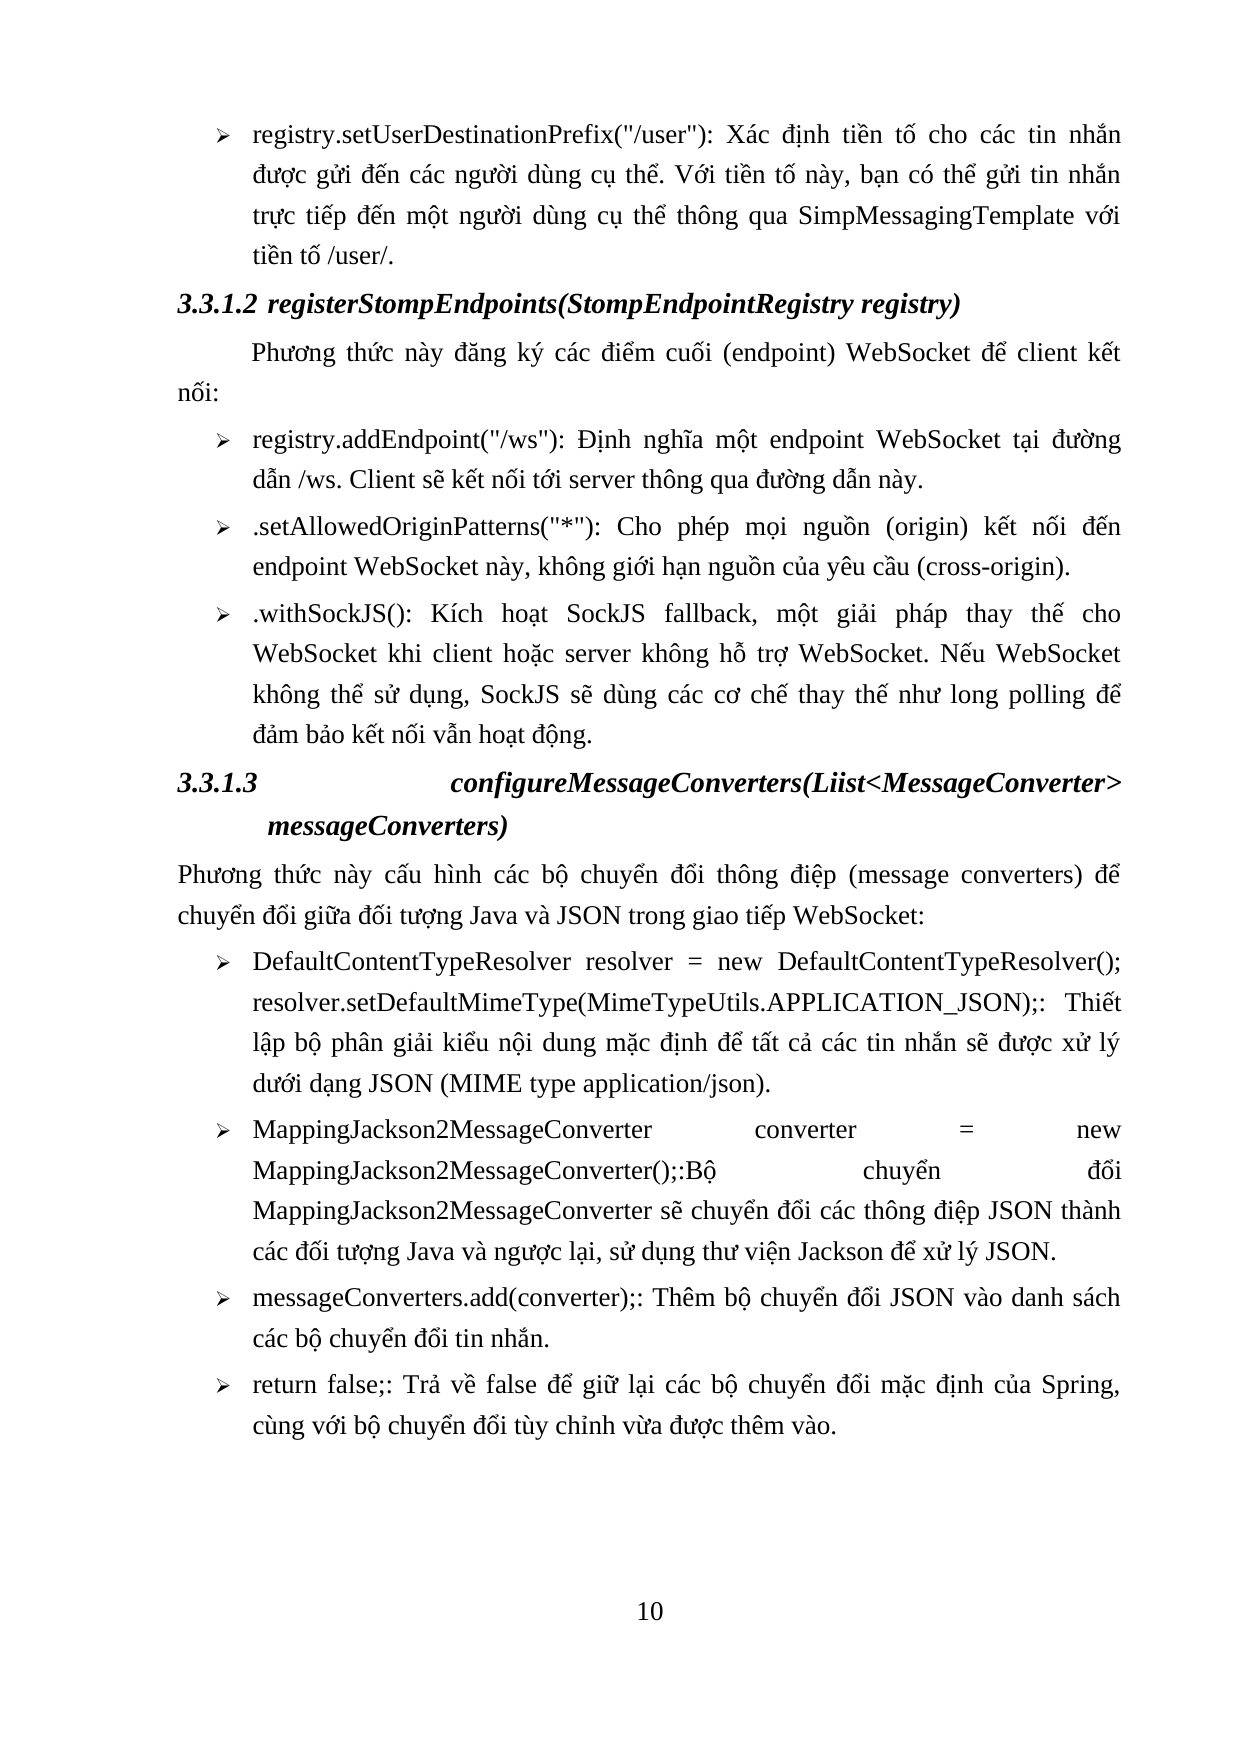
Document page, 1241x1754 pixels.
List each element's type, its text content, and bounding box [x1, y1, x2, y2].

list return false;: Trả về false để giữ lại các bộ chuyển đổi mặc định của Spring, cùng với bộ chuyển đổi tùy chỉnh vừa được thêm vào. [215, 1368, 1122, 1440]
subtitle registerStompEndpoints(StompEndpointRegistry registry) [177, 286, 1122, 319]
list messageConverters.add(converter);: Thêm bộ chuyển đổi JSON vào danh sách các bộ chuyển đổi tin nhắn. [215, 1281, 1122, 1353]
list registry.setUserDestinationPrefix("/user"): Xác định tiền tố cho các tin nhắn được gửi đến các người dùng cụ thể. Với tiền tố này, bạn có thể gửi tin nhắn trực tiếp đến một người dùng cụ thể thông qua SimpMessagingTemplate với tiền tố /user/. [215, 118, 1122, 271]
list registry.addEndpoint("/ws"): Định nghĩa một endpoint WebSocket tại đường dẫn /ws. Client sẽ kết nối tới server thông qua đường dẫn này. [215, 423, 1122, 494]
subtitle configureMessageConverters(Liist<MessageConverter> messageConverters) [177, 765, 1122, 842]
text Phương thức này đăng ký các điểm cuối (endpoint) WebSocket để client kết nối: [177, 336, 1122, 407]
text Phương thức này cấu hình các bộ chuyển đổi thông điệp (message converters) để chuyển đổi giữa đối tượng Java và JSON trong giao tiếp WebSocket: [177, 858, 1122, 930]
list DefaultContentTypeResolver resolver = new DefaultContentTypeResolver(); resolver.setDefaultMimeType(MimeTypeUtils.APPLICATION_JSON);: Thiết lập bộ phân giải kiểu nội dung mặc định để tất cả các tin nhắn sẽ được xử lý dưới dạng JSON (MIME type application/json). [215, 945, 1122, 1098]
list .withSockJS(): Kích hoạt SockJS fallback, một giải pháp thay thế cho WebSocket khi client hoặc server không hỗ trợ WebSocket. Nếu WebSocket không thể sử dụng, SockJS sẽ dùng các cơ chế thay thế như long polling để đảm bảo kết nối vẫn hoạt động. [215, 597, 1122, 749]
list MappingJackson2MessageConverter converter = new MappingJackson2MessageConverter();:Bộ chuyển đổi MappingJackson2MessageConverter sẽ chuyển đổi các thông điệp JSON thành các đối tượng Java và ngược lại, sử dụng thư viện Jackson để xử lý JSON. [215, 1113, 1122, 1266]
list .setAllowedOriginPatterns("*"): Cho phép mọi nguồn (origin) kết nối đến endpoint WebSocket này, không giới hạn nguồn của yêu cầu (cross-origin). [215, 510, 1122, 582]
